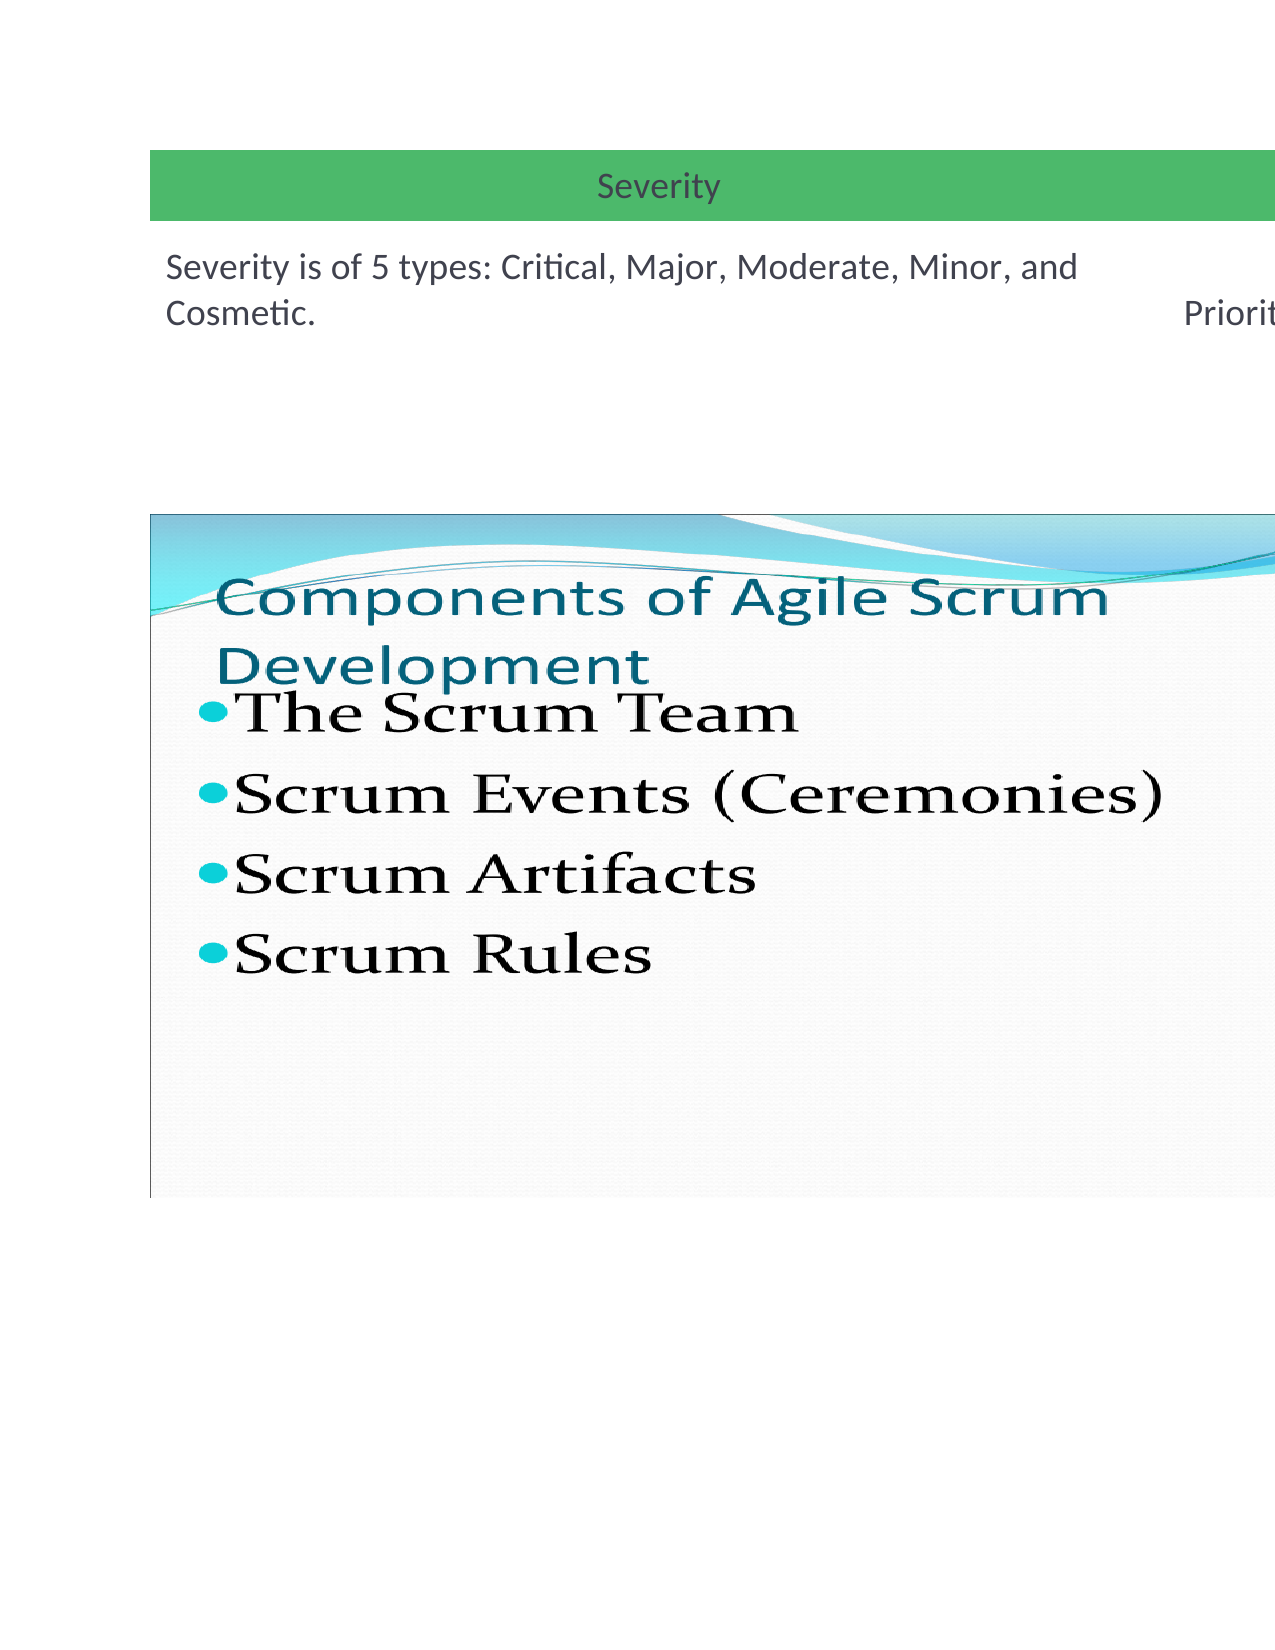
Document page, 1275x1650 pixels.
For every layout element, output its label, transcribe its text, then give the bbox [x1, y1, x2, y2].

table_cell Severity is of 5 types: Critical, Major, Moderate, Minor, and Cosmetic. [150, 221, 1168, 356]
table_header Severity [150, 150, 1168, 221]
table_header Priority [1168, 150, 1275, 221]
table_cell Priority is of 3 types: Low, Medium, and High. [1168, 221, 1275, 356]
